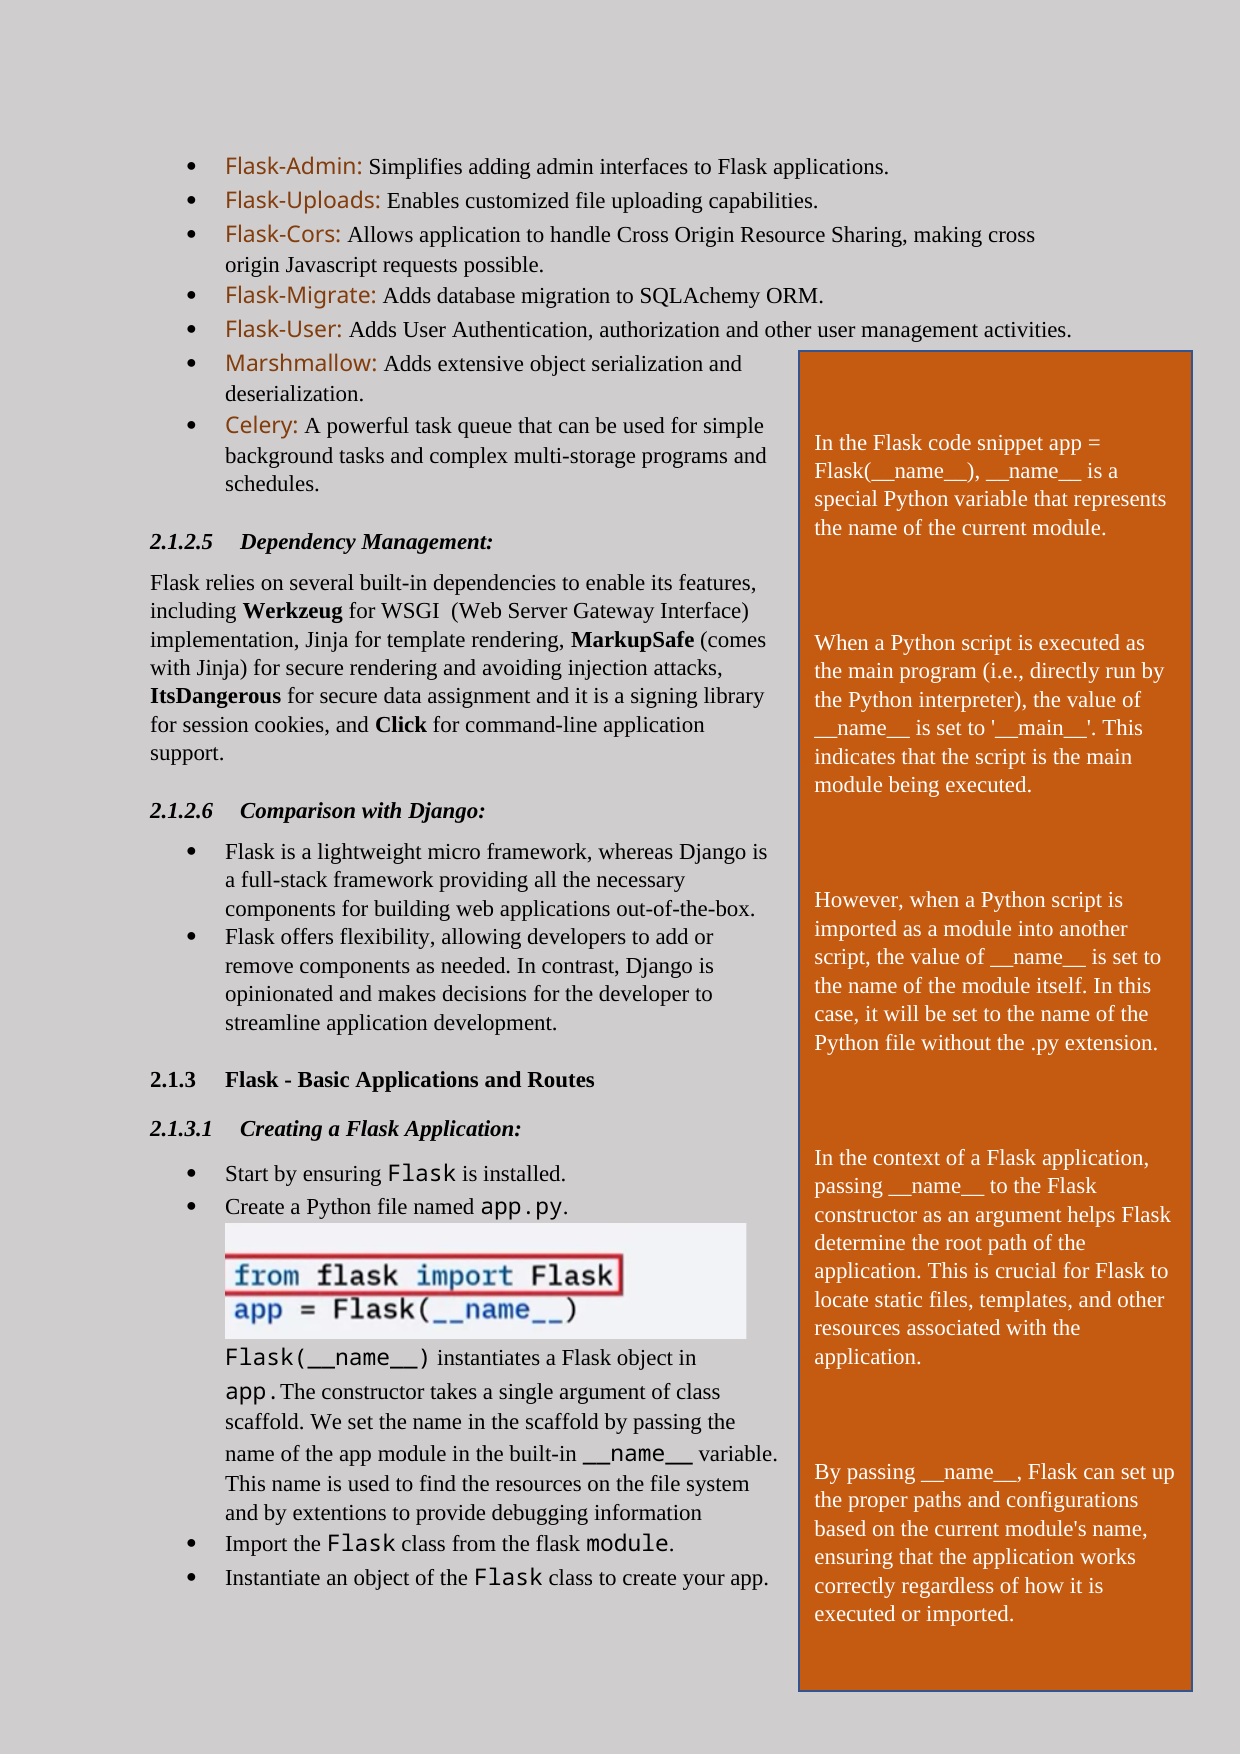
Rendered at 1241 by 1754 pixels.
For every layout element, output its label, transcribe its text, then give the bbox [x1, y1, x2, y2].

list Flask-Admin: Simplifies adding admin interfaces to Flask applications. [187, 150, 1090, 181]
subtitle Comparison with Django: [150, 797, 798, 823]
subtitle Flask - Basic Applications and Routes [150, 1066, 798, 1093]
list Flask-User: Adds User Authentication, authorization and other user management activities. [187, 313, 1090, 344]
list Instantiate an object of the Flask class to create your app. [187, 1561, 798, 1592]
list Flask-Cors: Allows application to handle Cross Origin Resource Sharing, making cross origin Javascript requests possible. [187, 217, 1090, 277]
list Create a Python file named app.py. [187, 1190, 798, 1221]
subtitle Creating a Flask Application: [150, 1116, 798, 1142]
list Flask-Uploads: Enables customized file uploading capabilities. [187, 184, 1090, 215]
list Start by ensuring Flask is installed. [187, 1156, 798, 1188]
list Flask(__name__) instantiates a Flask object in app.The constructor takes a single argument of class scaffold. We set the name in the scaffold by passing the name of the app module in the built-in __name__ variable. This name is used to find the resources on the file system and by extentions to provide debugging information [225, 1341, 798, 1525]
list Celery: A powerful task queue that can be used for simple background tasks and complex multi-storage programs and schedules. [187, 408, 798, 497]
text Flask relies on several built-in dependencies to enable its features, including Werkzeug for WSGI (Web Server Gateway Interface) implementation, Jinja for template rendering, MarkupSafe (comes with Jinja) for secure rendering and avoiding injection attacks, ItsDangerous for secure data assignment and it is a signing library for session cookies, and Click for command-line application support. [150, 569, 798, 766]
list Marshmallow: Adds extensive object serialization and deserialization. [187, 347, 1090, 406]
subtitle Dependency Management: [150, 528, 798, 554]
list Flask offers flexibility, allowing developers to add or remove components as needed. In contrast, Django is opinionated and makes decisions for the developer to streamline application development. [187, 923, 798, 1035]
list Import the Flask class from the flask module. [187, 1527, 798, 1558]
picture [225, 1223, 747, 1339]
list Flask-Migrate: Adds database migration to SQLAchemy ORM. [187, 279, 1090, 311]
list Flask is a lightweight micro framework, whereas Django is a full-stack framework providing all the necessary components for building web applications out-of-the-box. [187, 838, 798, 921]
